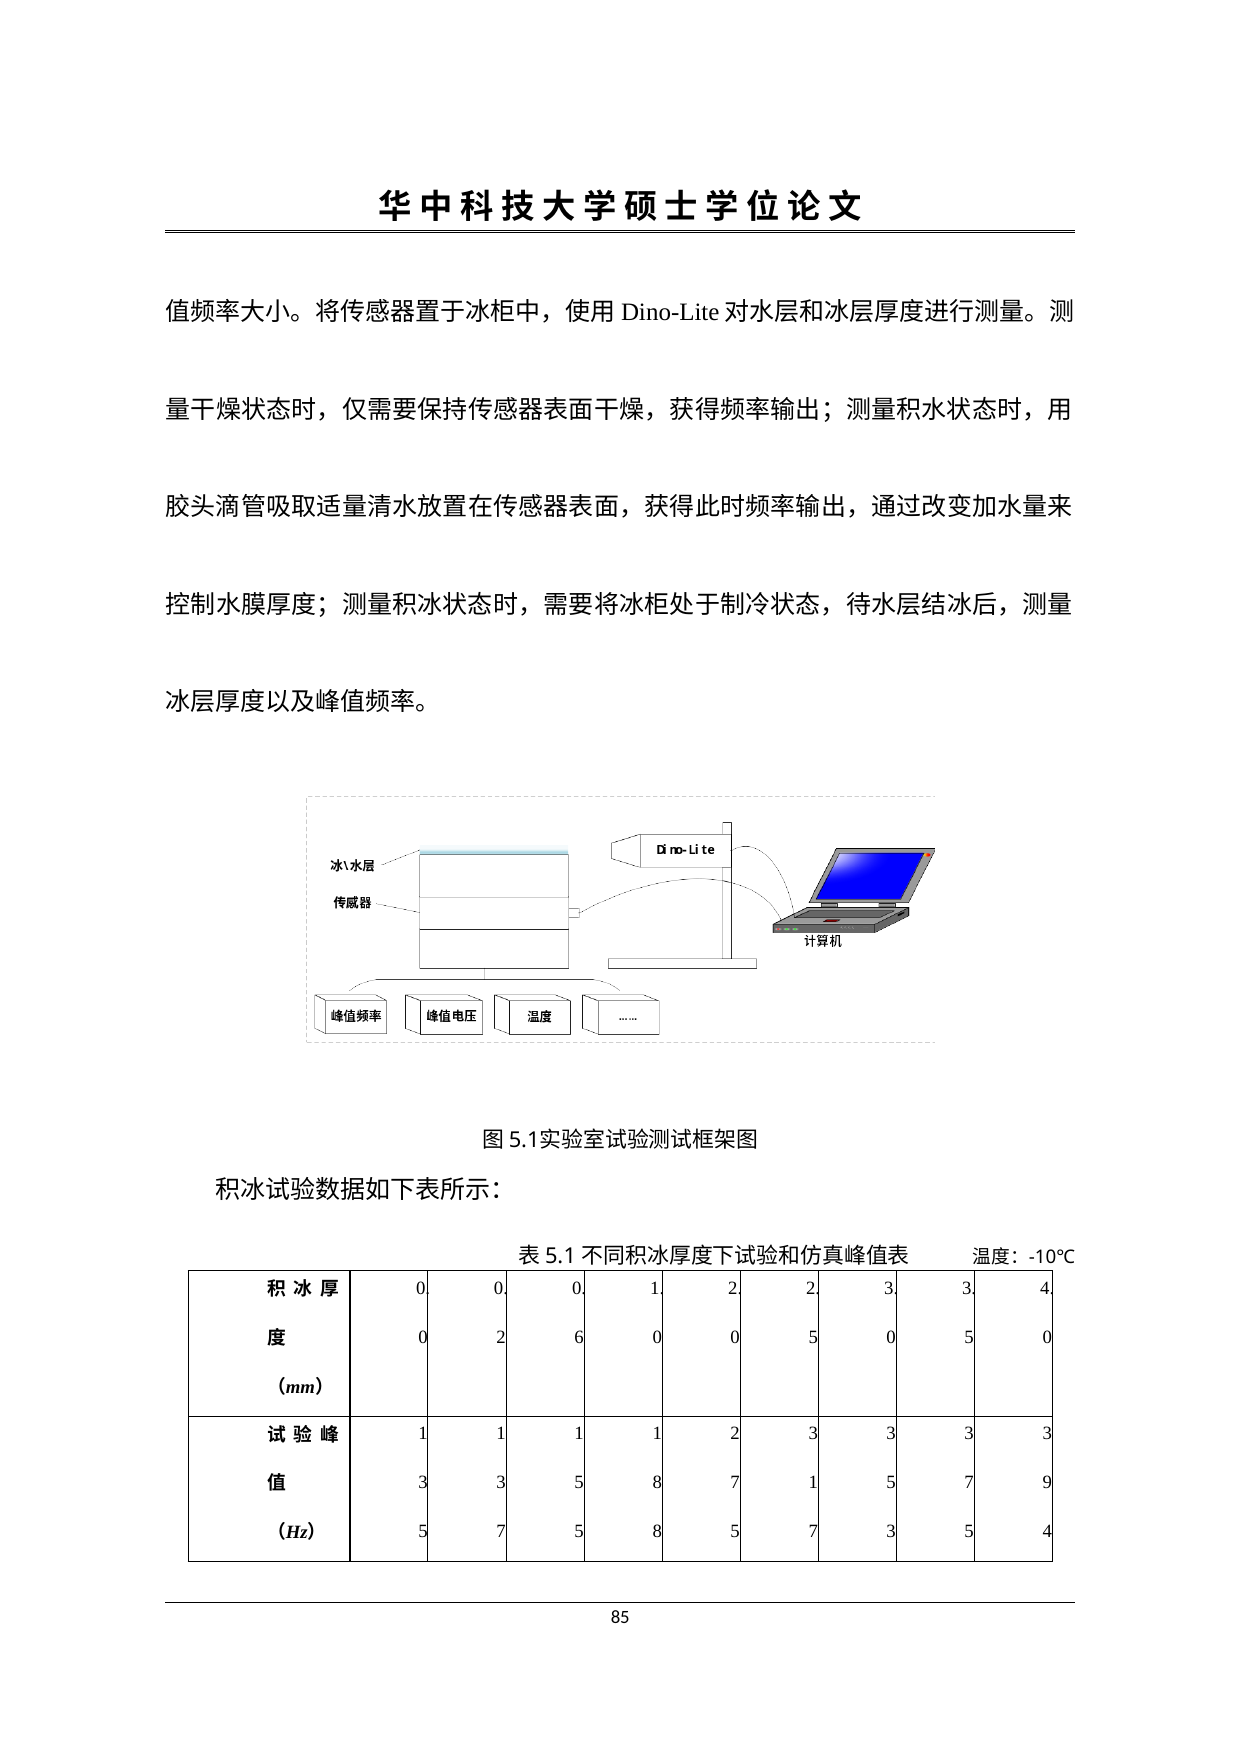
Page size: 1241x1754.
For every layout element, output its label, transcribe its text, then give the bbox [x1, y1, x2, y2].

table_header 2.5 [741, 1271, 818, 1416]
table_cell 35300 [819, 1417, 896, 1561]
table_header 积冰厚度（mm） [189, 1271, 349, 1416]
table_header 4.0 [975, 1271, 1052, 1416]
table_header 0.0 [351, 1271, 427, 1416]
table_cell 13750 [428, 1417, 506, 1561]
text 积冰试验数据如下表所示： [165, 1155, 1075, 1220]
table_header 1.0 [585, 1271, 662, 1416]
table_cell 试验峰值（Hz） [189, 1417, 349, 1561]
table_cell 27500 [663, 1417, 740, 1561]
text 表5.1 不同积冰厚度下试验和仿真峰值表 温度：-10℃ [165, 1238, 1075, 1270]
table_header 2.0 [663, 1271, 740, 1416]
table_cell 13500 [351, 1417, 427, 1561]
table_cell 18800 [585, 1417, 662, 1561]
table_cell 37550 [897, 1417, 974, 1561]
table_header 0.6 [507, 1271, 584, 1416]
table_header 3.5 [897, 1271, 974, 1416]
table_cell 39400 [975, 1417, 1052, 1561]
table_header 0.2 [428, 1271, 506, 1416]
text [165, 277, 1075, 732]
table_header 3.0 [819, 1271, 896, 1416]
table_cell 31750 [741, 1417, 818, 1561]
text 图5.1实验室试验测试框架图 [165, 1122, 1075, 1155]
table_cell 15500 [507, 1417, 584, 1561]
